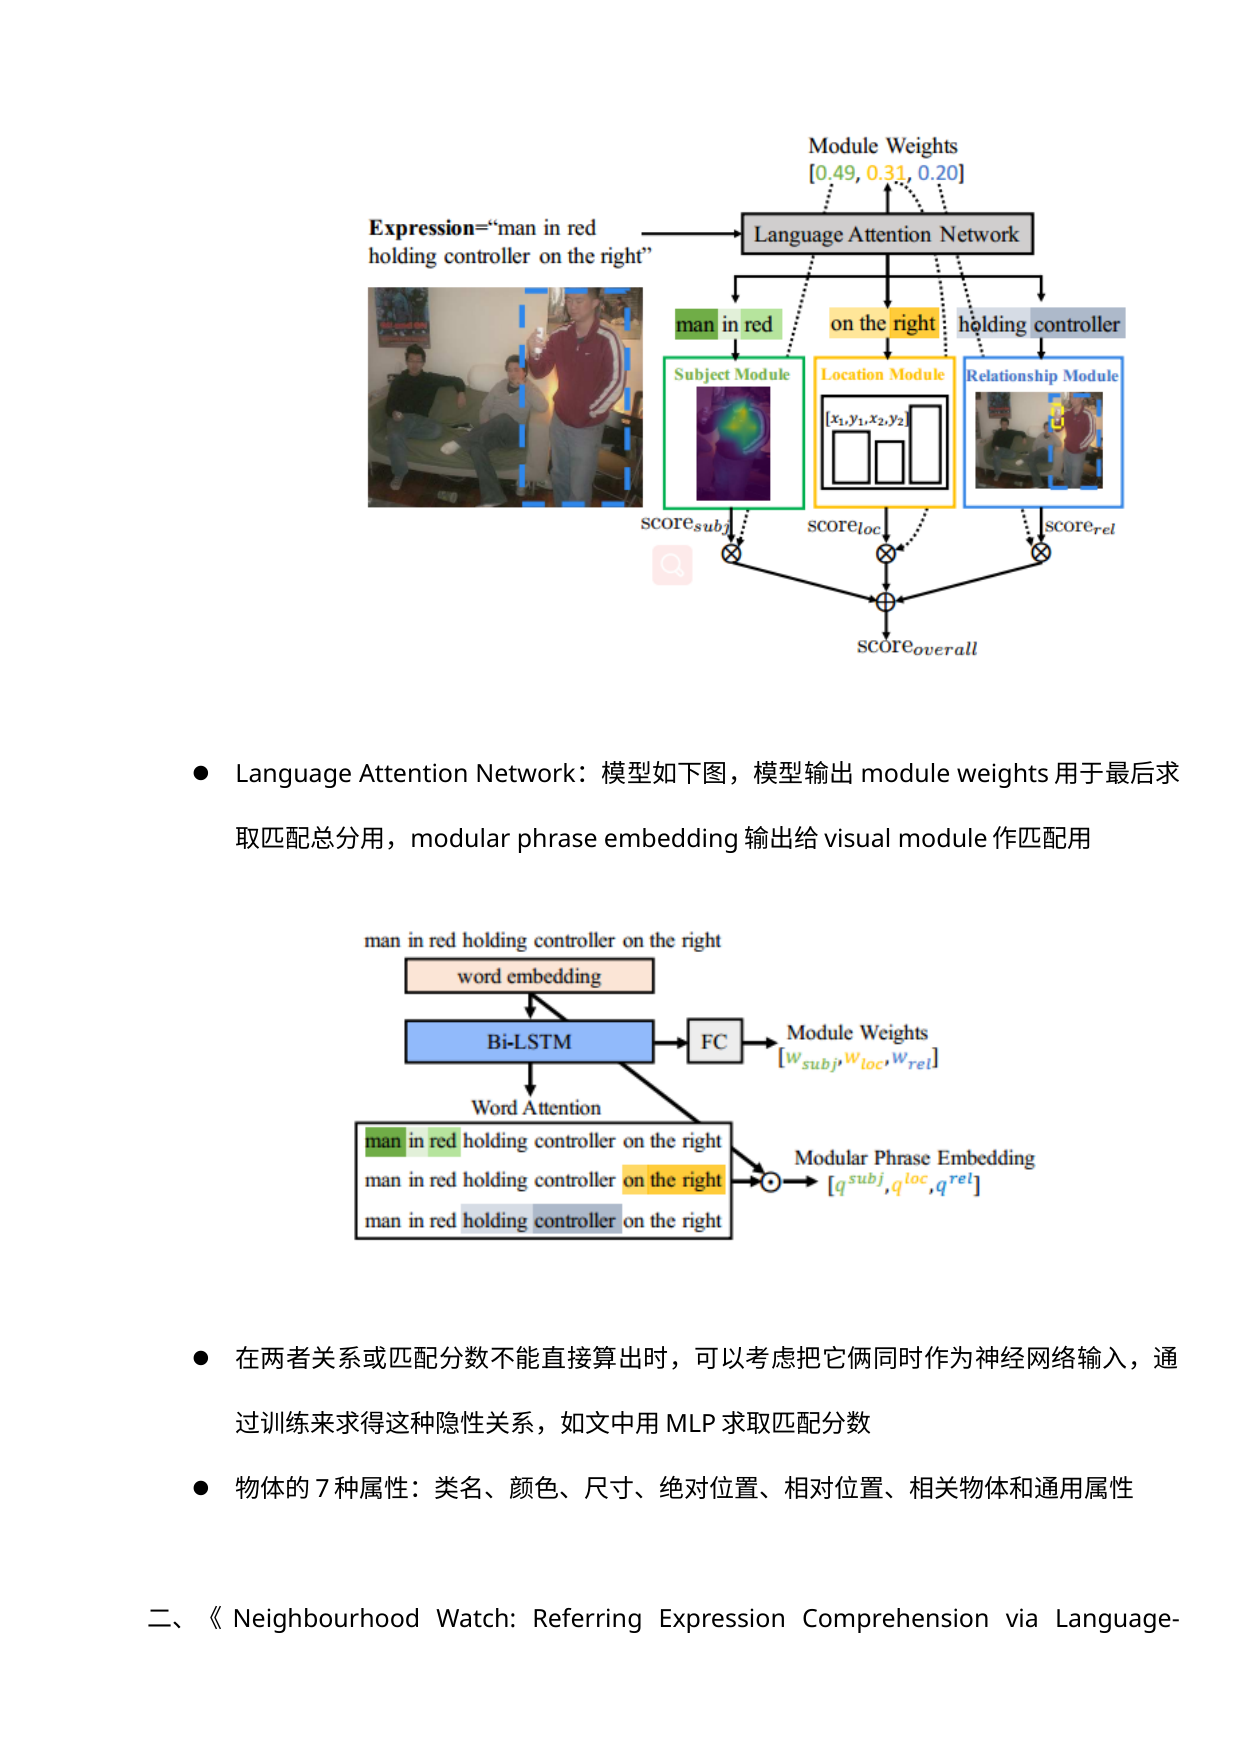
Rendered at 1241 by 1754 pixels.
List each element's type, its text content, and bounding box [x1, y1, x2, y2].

picture [340, 126, 1158, 674]
list 物体的7种属性：类名、颜色、尺寸、绝对位置、相对位置、相关物体和通用属性 [191, 1454, 1181, 1519]
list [148, 1584, 1181, 1649]
list 在两者关系或匹配分数不能直接算出时，可以考虑把它俩同时作为神经网络输入，通过训练来求得这种隐性关系，如文中用MLP求取匹配分数 [191, 1324, 1181, 1454]
list Language Attention Network：模型如下图，模型输出module weights用于最后求取匹配总分用，modular phrase embedding输出给visual module作匹配用 [191, 739, 1181, 869]
picture [339, 916, 1061, 1248]
